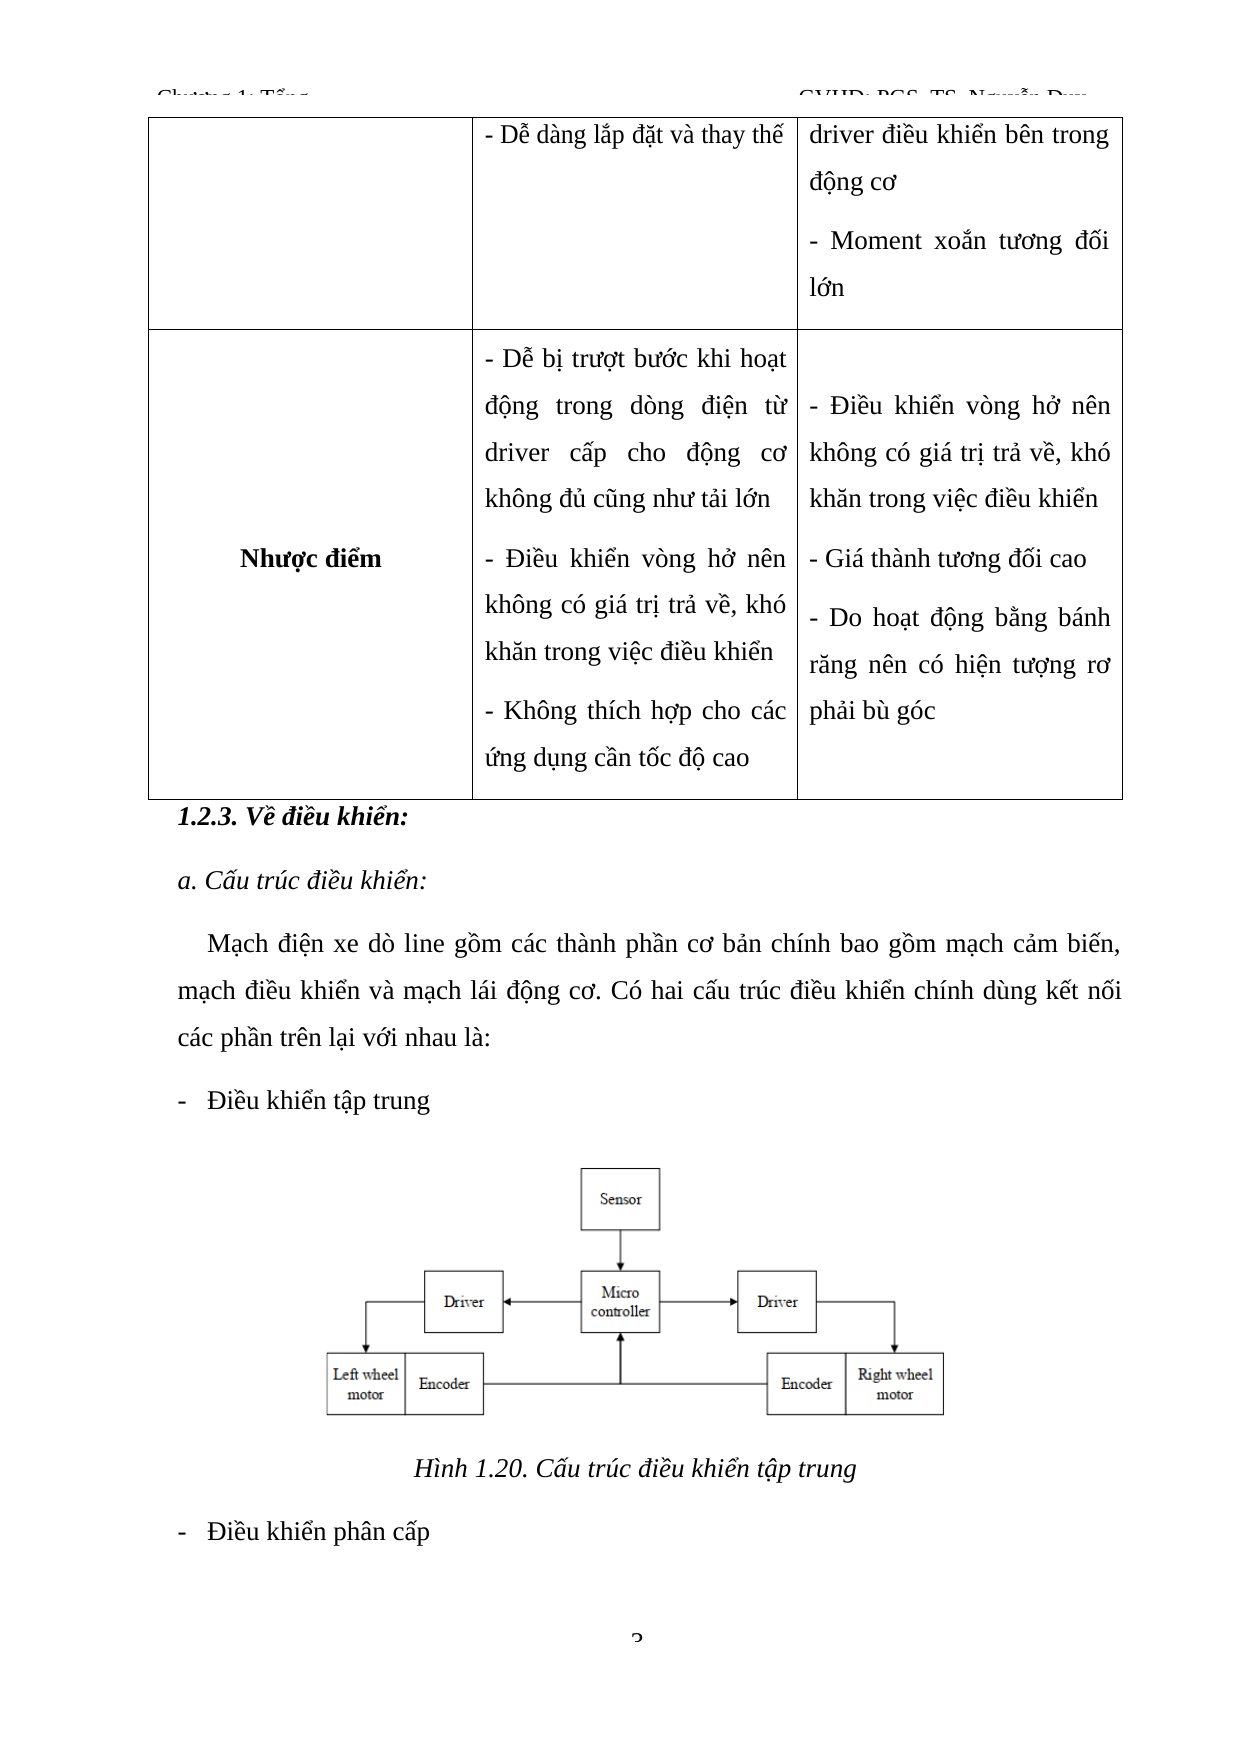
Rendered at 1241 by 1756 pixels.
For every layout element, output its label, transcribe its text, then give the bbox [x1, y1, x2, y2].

picture [326, 1167, 945, 1416]
table_header - Dễ dàng lắp đặt và thay thế [473, 118, 797, 329]
text Hình 1.20. Cấu trúc điều khiển tập trung [333, 1452, 937, 1483]
text Mạch điện xe dò line gồm các thành phần cơ bản chính bao gồm mạch cảm biến, mạch điều khiển và mạch lái động cơ. Có hai cấu trúc điều khiển chính dùng kết nối các phần trên lại với nhau là: [177, 927, 1122, 1052]
table_cell Điều khiển vòng hở nên không có giá trị trả về, khó khăn trong việc điều khiển Giá thành tương đối cao Do hoạt động bằng bánh răng nên có hiện tượng rơ phải bù góc [798, 330, 1122, 799]
table_header driver điều khiển bên trong động cơ - Moment xoắn tương đối lớn [798, 118, 1122, 329]
list Điều khiển tập trung [177, 1084, 1144, 1115]
list Cấu trúc điều khiển: [177, 864, 1144, 895]
table_header [149, 118, 472, 329]
subtitle Về điều khiển: [177, 801, 1144, 832]
list Điều khiển phân cấp [177, 1515, 1144, 1546]
table_cell Nhược điểm [149, 330, 472, 799]
table_cell Dễ bị trượt bước khi hoạt động trong dòng điện từ driver cấp cho động cơ không đủ cũng như tải lớn Điều khiển vòng hở nên không có giá trị trả về, khó khăn trong việc điều khiển Không thích hợp cho các ứng dụng cần tốc độ cao [473, 330, 797, 799]
